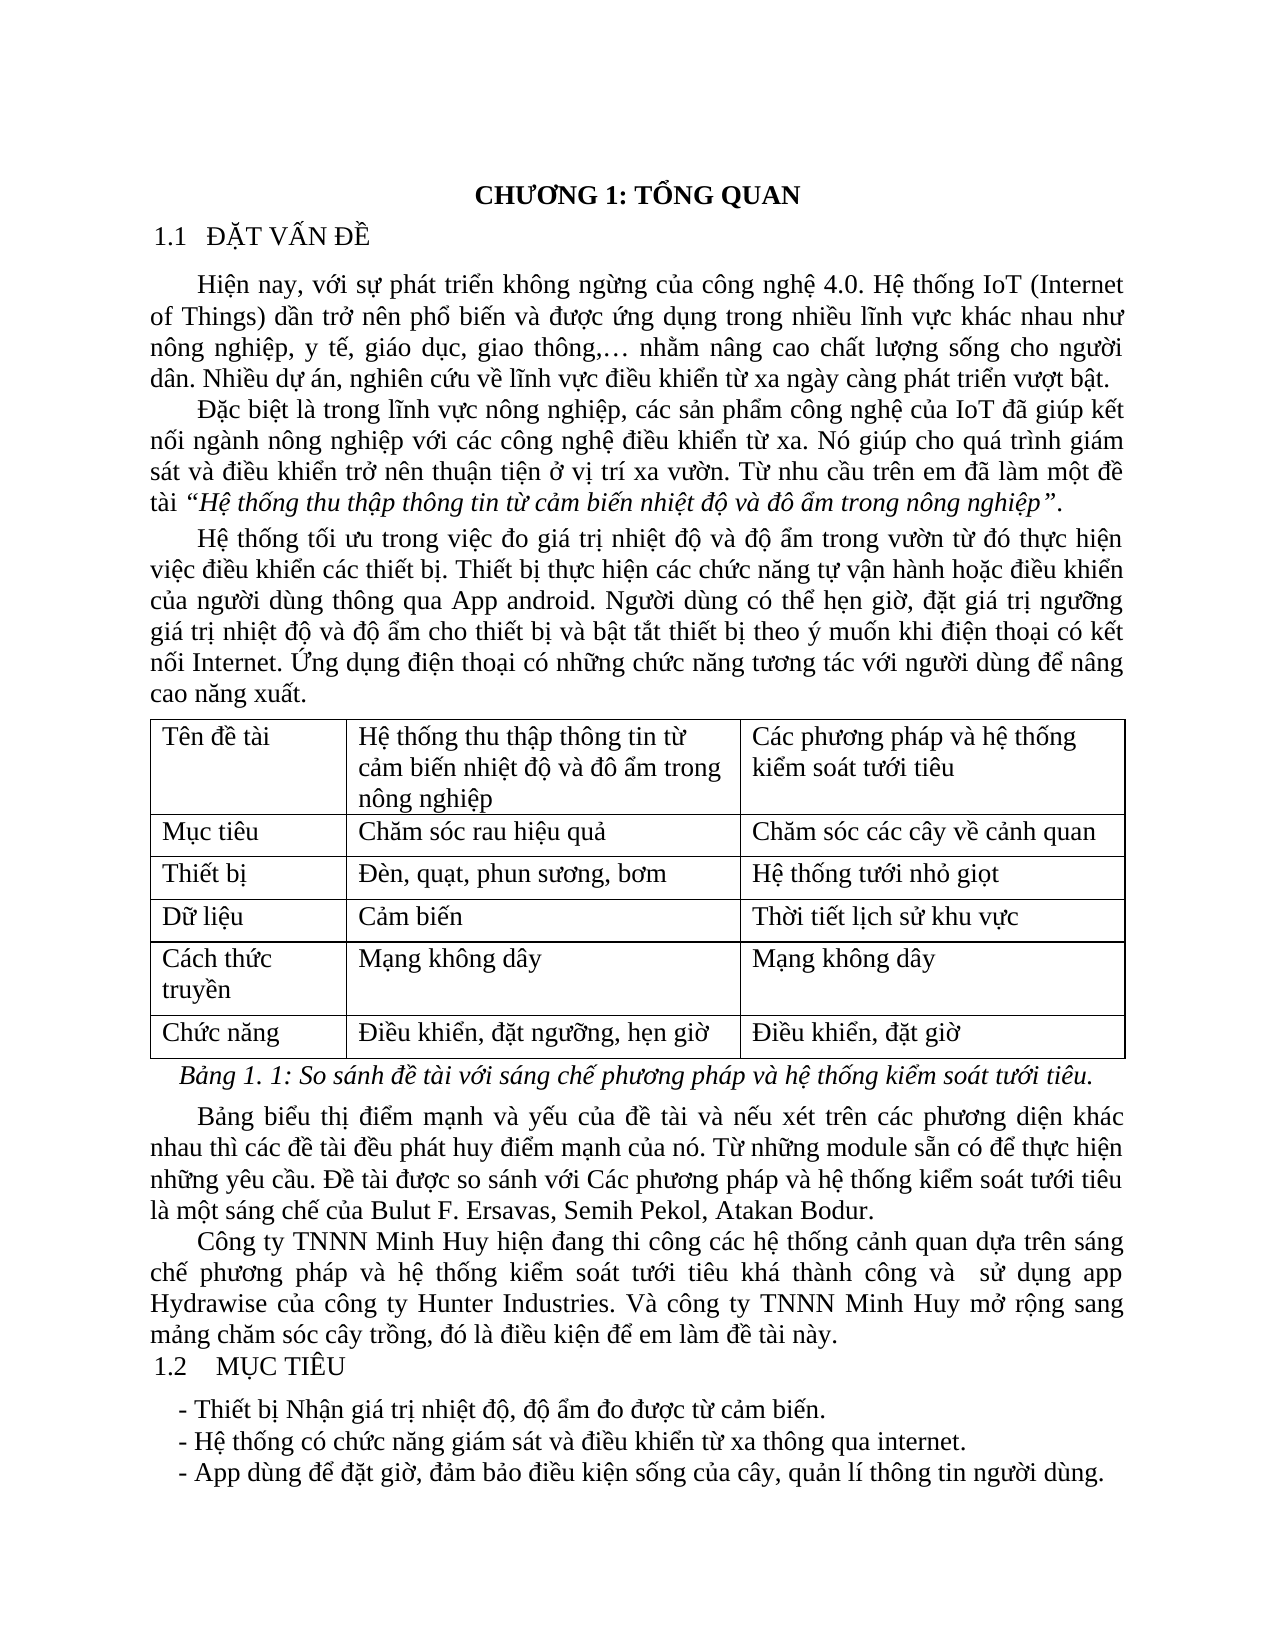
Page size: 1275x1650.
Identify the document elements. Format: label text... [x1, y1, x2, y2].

table_cell Điều khiển, đặt ngưỡng, hẹn giờ [347, 1016, 740, 1058]
list ĐẶT VẤN ĐỀ [153, 220, 1125, 251]
table_cell Điều khiển, đặt giờ [741, 1016, 1124, 1058]
text - App dùng để đặt giờ, đảm bảo điều kiện sống của cây, quản lí thông tin người dùng. [178, 1456, 1125, 1487]
table_header Hệ thống thu thập thông tin từ cảm biến nhiệt độ và đô ẩm trong nông nghiệp [347, 720, 740, 814]
text - Hệ thống có chức năng giám sát và điều khiển từ xa thông qua internet. [178, 1425, 1125, 1456]
table_cell Chăm sóc các cây về cảnh quan [741, 815, 1124, 856]
text Hệ thống tối ưu trong việc đo giá trị nhiệt độ và độ ẩm trong vườn từ đó thực hiện việc điều khiển các thiết bị. Thiết bị thực hiện các chức năng tự vận hành hoặc điều khiển của người dùng thông qua App android. Người dùng có thể hẹn giờ, đặt giá trị ngưỡng giá trị nhiệt độ và độ ẩm cho thiết bị và bật tắt thiết bị theo ý muốn khi điện thoại có kết nối Internet. Ứng dụng điện thoại có những chức năng tương tác với người dùng để nâng cao năng xuất. [150, 522, 1125, 709]
table_cell Chăm sóc rau hiệu quả [347, 815, 740, 856]
text - Thiết bị Nhận giá trị nhiệt độ, độ ẩm đo được từ cảm biến. [178, 1394, 1125, 1425]
text Bảng 1. 1: So sánh đề tài với sáng chế phương pháp và hệ thống kiểm soát tưới tiêu. [150, 1059, 1125, 1090]
text CHƯƠNG 1: TỔNG QUAN [150, 179, 1125, 210]
text Đặc biệt là trong lĩnh vực nông nghiệp, các sản phẩm công nghệ của IoT đã giúp kết nối ngành nông nghiệp với các công nghệ điều khiển từ xa. Nó giúp cho quá trình giám sát và điều khiển trở nên thuận tiện ở vị trí xa vườn. Từ nhu cầu trên em đã làm một đề tài “Hệ thống thu thập thông tin từ cảm biến nhiệt độ và đô ẩm trong nông nghiệp”. [150, 393, 1125, 518]
table_cell Mạng không dây [347, 943, 740, 1015]
table_header Tên đề tài [151, 720, 346, 814]
list MỤC TIÊU [153, 1349, 1125, 1381]
table_header Các phương pháp và hệ thống kiểm soát tưới tiêu [741, 720, 1124, 814]
table_cell Dữ liệu [151, 900, 346, 941]
table_cell Thiết bị [151, 857, 346, 899]
table_cell Mục tiêu [151, 815, 346, 856]
text Bảng biểu thị điểm mạnh và yếu của đề tài và nếu xét trên các phương diện khác nhau thì các đề tài đều phát huy điểm mạnh của nó. Từ những module sẵn có để thực hiện những yêu cầu. Đề tài được so sánh với Các phương pháp và hệ thống kiểm soát tưới tiêu là một sáng chế của Bulut F. Ersavas, Semih Pekol, Atakan Bodur. [150, 1100, 1125, 1225]
table_cell Thời tiết lịch sử khu vực [741, 900, 1124, 941]
table_cell Cách thức truyền [151, 943, 346, 1015]
text Hiện nay, với sự phát triển không ngừng của công nghệ 4.0. Hệ thống IoT (Internet of Things) dần trở nên phổ biến và được ứng dụng trong nhiều lĩnh vực khác nhau như nông nghiệp, y tế, giáo dục, giao thông,… nhằm nâng cao chất lượng sống cho người dân. Nhiều dự án, nghiên cứu về lĩnh vực điều khiển từ xa ngày càng phát triển vượt bật. [150, 268, 1125, 393]
table_cell Cảm biến [347, 900, 740, 941]
text Công ty TNNN Minh Huy hiện đang thi công các hệ thống cảnh quan dựa trên sáng chế phương pháp và hệ thống kiểm soát tưới tiêu khá thành công và sử dụng app Hydrawise của công ty Hunter Industries. Và công ty TNNN Minh Huy mở rộng sang mảng chăm sóc cây trồng, đó là điều kiện để em làm đề tài này. [150, 1225, 1125, 1349]
table_cell Hệ thống tưới nhỏ giọt [741, 857, 1124, 899]
table_cell Chức năng [151, 1016, 346, 1058]
table_cell Mạng không dây [741, 943, 1124, 1015]
table_cell Đèn, quạt, phun sương, bơm [347, 857, 740, 899]
